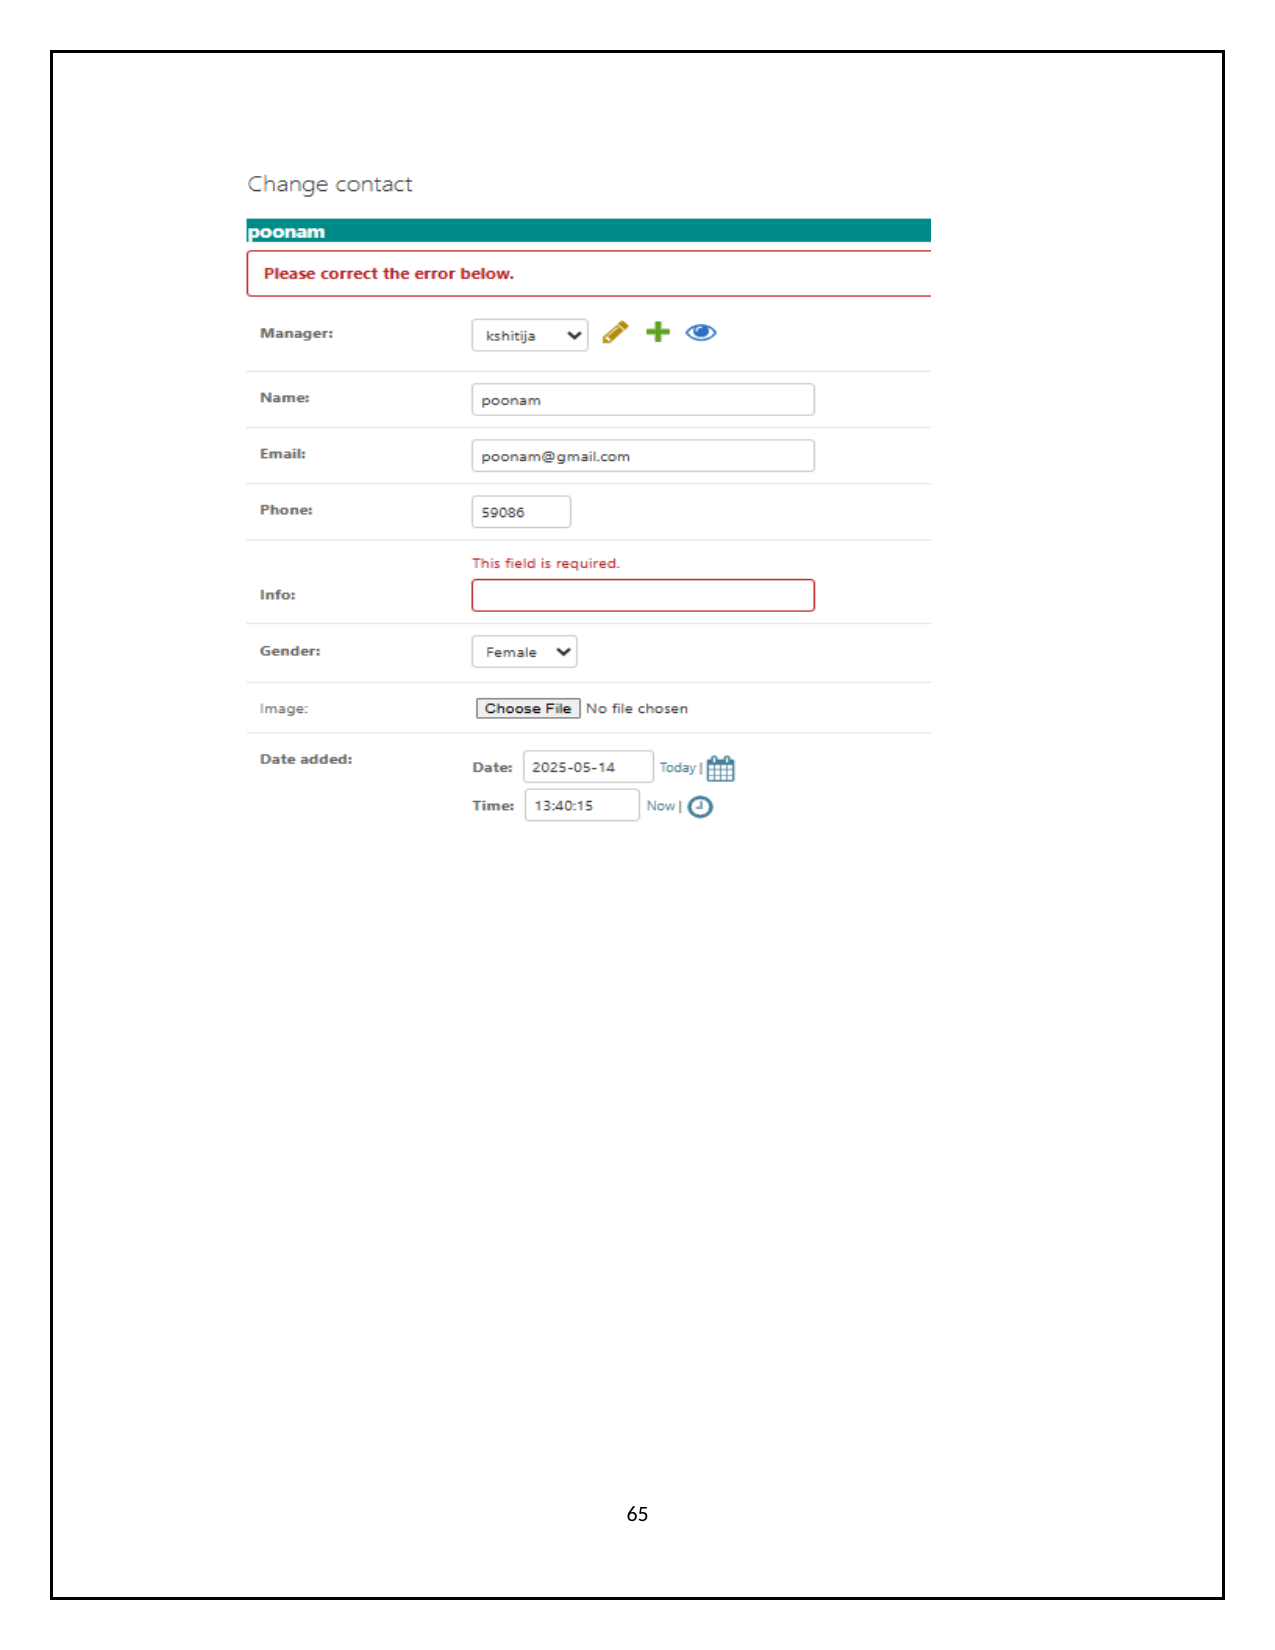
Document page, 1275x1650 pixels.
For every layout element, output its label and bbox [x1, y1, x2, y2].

picture [225, 150, 931, 827]
